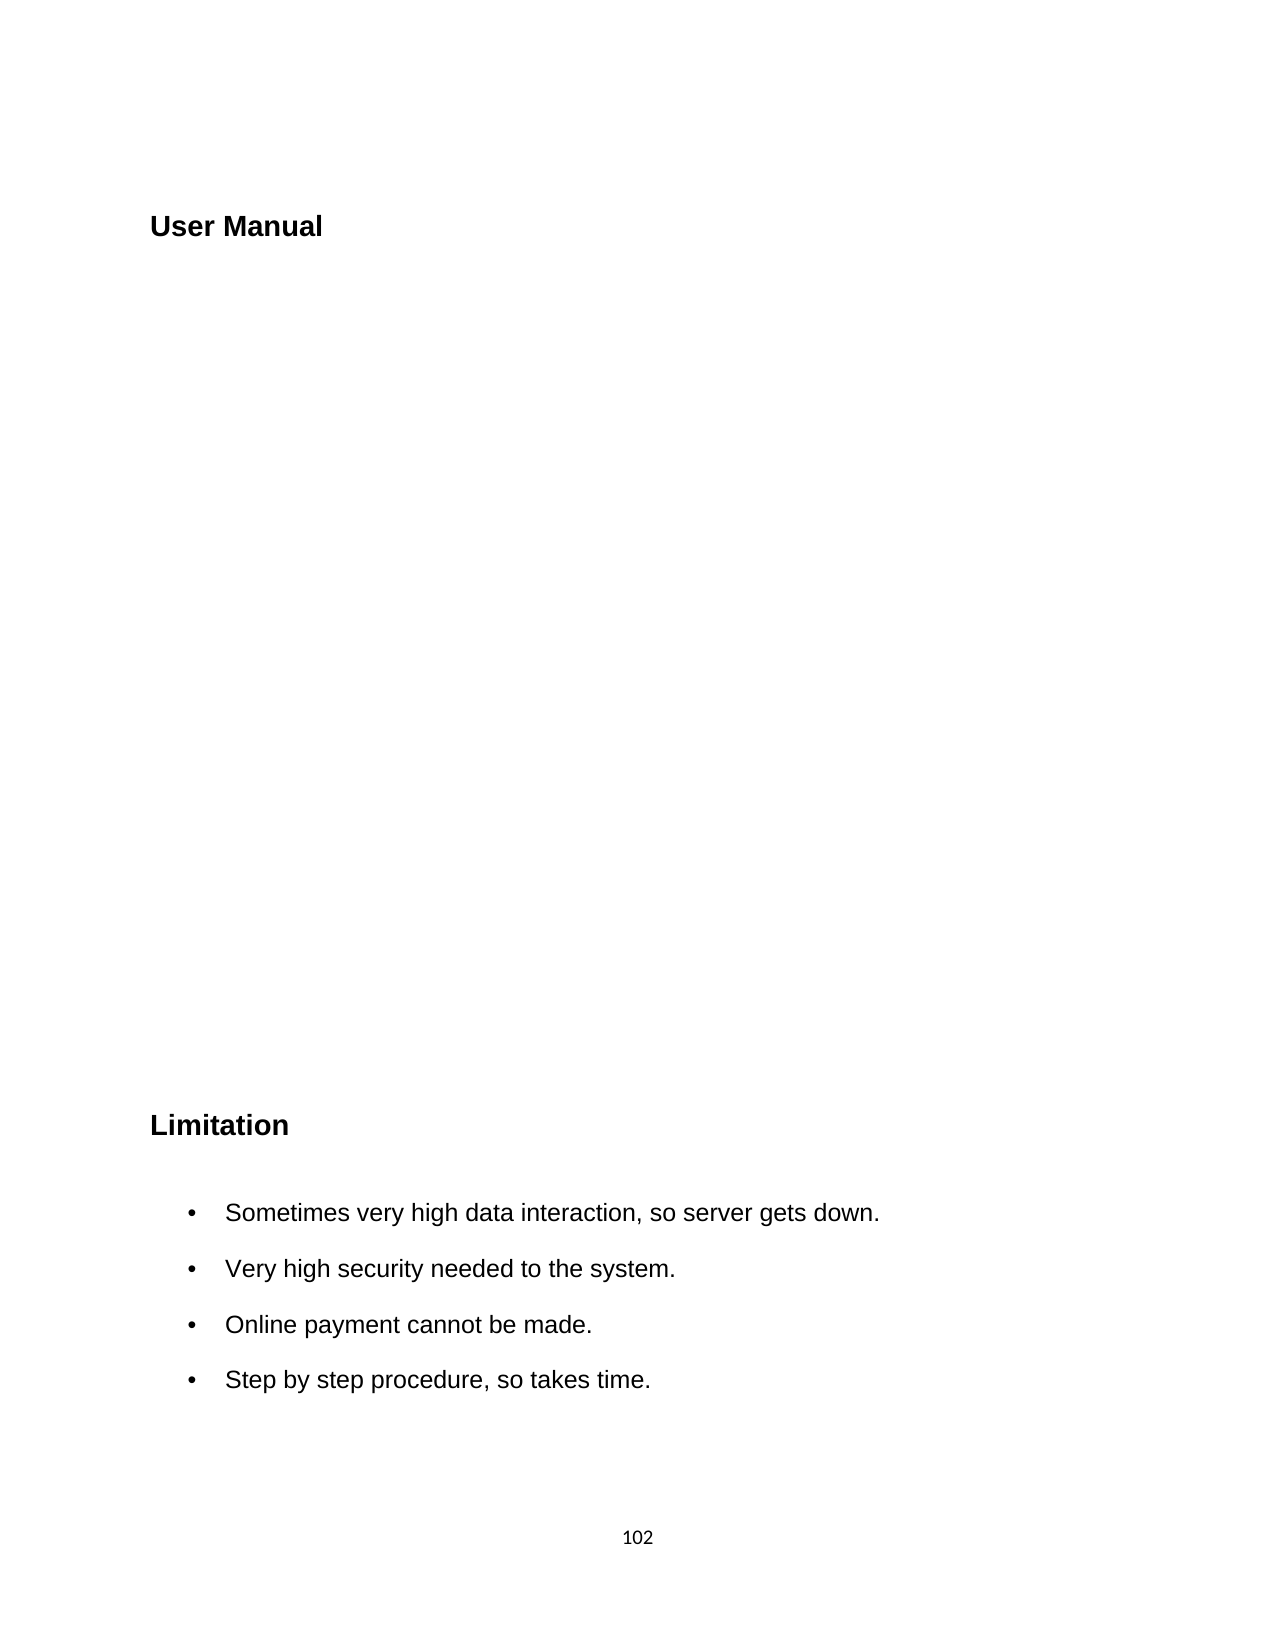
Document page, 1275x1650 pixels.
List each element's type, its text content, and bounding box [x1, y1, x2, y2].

list Step by step procedure, so takes time. [187, 1365, 1125, 1394]
subtitle User Manual [150, 209, 1125, 242]
subtitle Limitation [150, 1108, 1125, 1141]
list Sometimes very high data interaction, so server gets down. [187, 1198, 1125, 1227]
list Very high security needed to the system. [187, 1254, 1125, 1283]
list Online payment cannot be made. [187, 1310, 1125, 1338]
